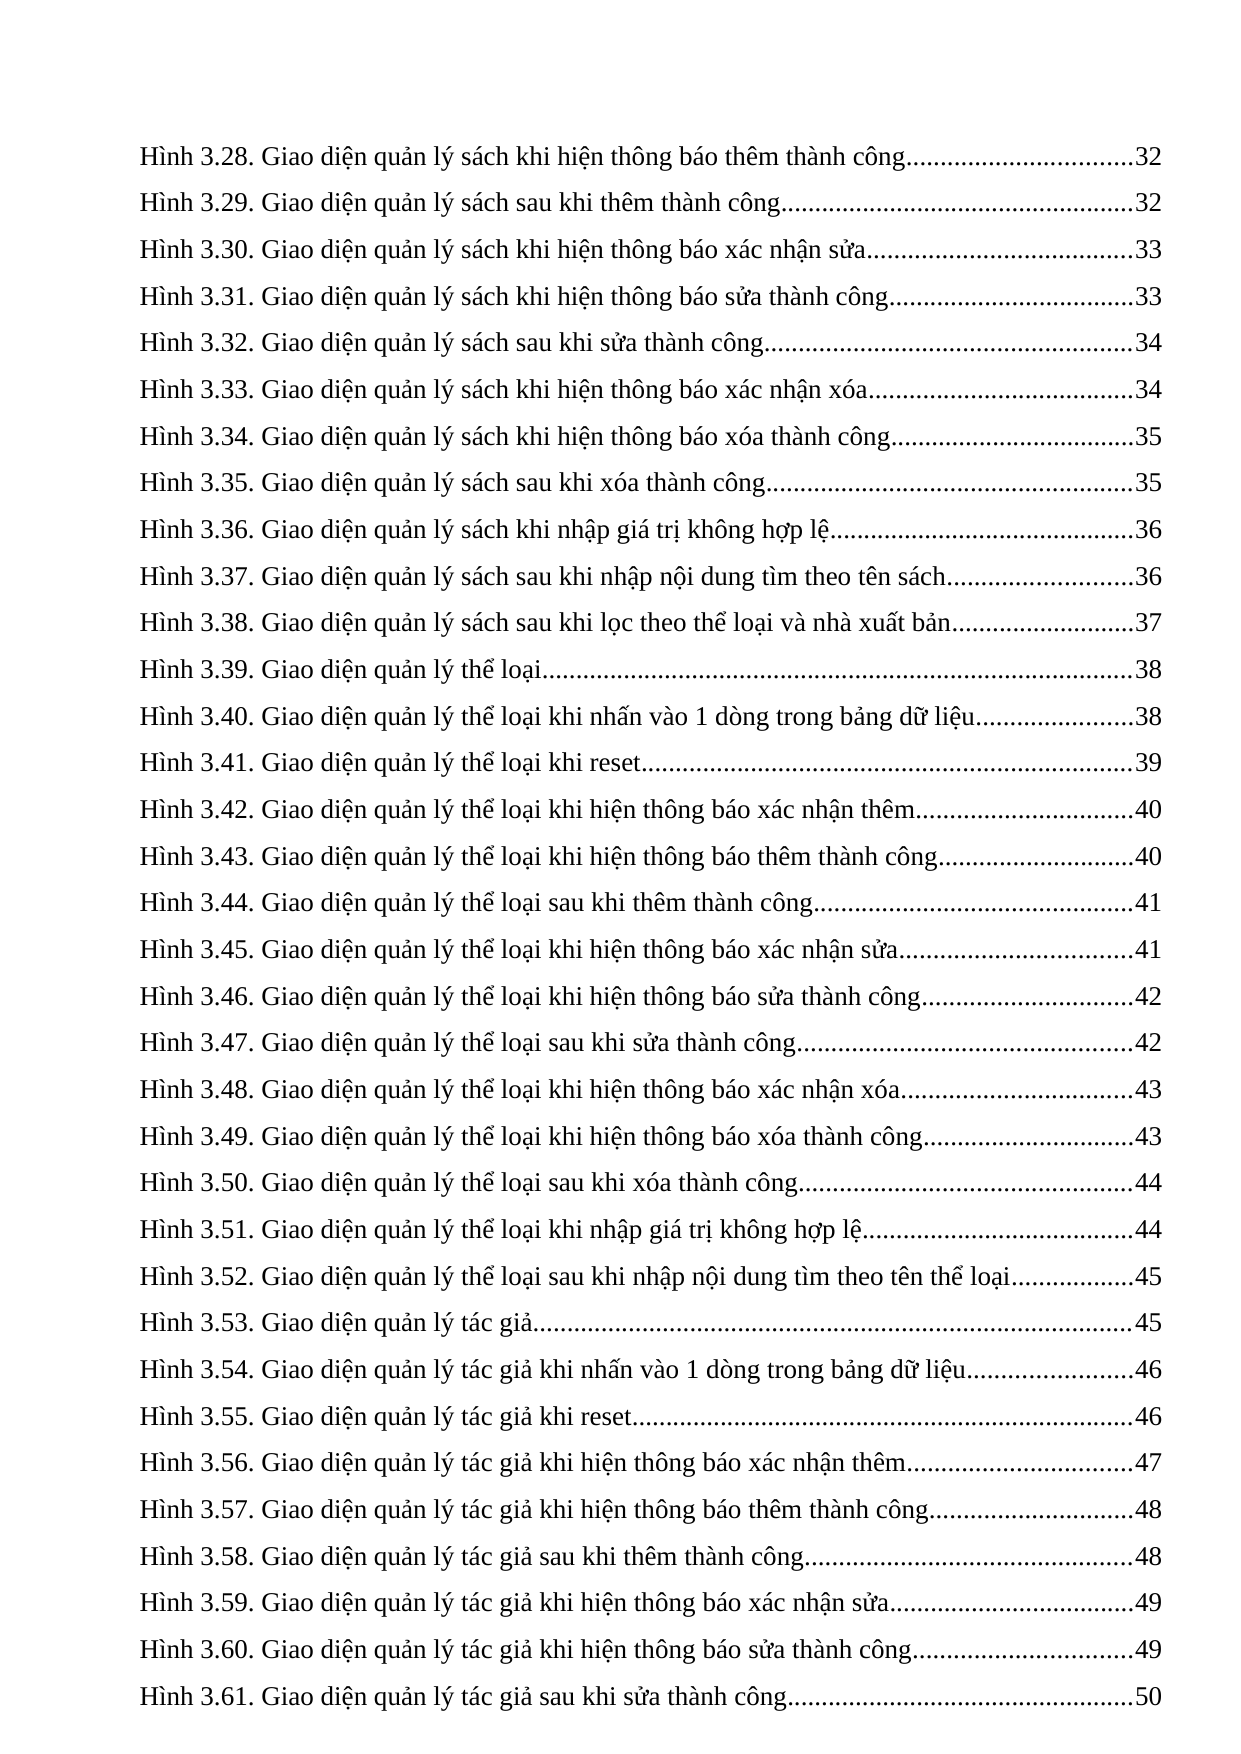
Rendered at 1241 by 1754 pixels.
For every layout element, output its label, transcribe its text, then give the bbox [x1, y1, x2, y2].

text Hình 3.45. Giao diện quản lý thể loại khi hiện thông báo xác nhận sửa 41 [139, 933, 1163, 964]
text Hình 3.60. Giao diện quản lý tác giả khi hiện thông báo sửa thành công 49 [139, 1633, 1163, 1664]
text Hình 3.55. Giao diện quản lý tác giả khi reset 46 [139, 1399, 1163, 1431]
text Hình 3.57. Giao diện quản lý tác giả khi hiện thông báo thêm thành công 48 [139, 1493, 1163, 1524]
text Hình 3.39. Giao diện quản lý thể loại 38 [139, 653, 1163, 684]
text Hình 3.31. Giao diện quản lý sách khi hiện thông báo sửa thành công 33 [139, 279, 1163, 311]
text Hình 3.41. Giao diện quản lý thể loại khi reset 39 [139, 746, 1163, 777]
text Hình 3.37. Giao diện quản lý sách sau khi nhập nội dung tìm theo tên sách 36 [139, 559, 1163, 591]
text Hình 3.35. Giao diện quản lý sách sau khi xóa thành công 35 [139, 466, 1163, 497]
text Hình 3.50. Giao diện quản lý thể loại sau khi xóa thành công 44 [139, 1166, 1163, 1197]
text Hình 3.48. Giao diện quản lý thể loại khi hiện thông báo xác nhận xóa 43 [139, 1073, 1163, 1104]
text Hình 3.49. Giao diện quản lý thể loại khi hiện thông báo xóa thành công 43 [139, 1119, 1163, 1151]
text Hình 3.42. Giao diện quản lý thể loại khi hiện thông báo xác nhận thêm 40 [139, 793, 1163, 824]
text Hình 3.29. Giao diện quản lý sách sau khi thêm thành công 32 [139, 186, 1163, 217]
text Hình 3.52. Giao diện quản lý thể loại sau khi nhập nội dung tìm theo tên thể loại 45 [139, 1259, 1163, 1291]
text Hình 3.30. Giao diện quản lý sách khi hiện thông báo xác nhận sửa 33 [139, 233, 1163, 264]
text Hình 3.34. Giao diện quản lý sách khi hiện thông báo xóa thành công 35 [139, 419, 1163, 451]
text Hình 3.32. Giao diện quản lý sách sau khi sửa thành công 34 [139, 326, 1163, 357]
text Hình 3.56. Giao diện quản lý tác giả khi hiện thông báo xác nhận thêm 47 [139, 1446, 1163, 1477]
text Hình 3.47. Giao diện quản lý thể loại sau khi sửa thành công 42 [139, 1026, 1163, 1057]
text Hình 3.28. Giao diện quản lý sách khi hiện thông báo thêm thành công 32 [139, 139, 1163, 171]
text Hình 3.51. Giao diện quản lý thể loại khi nhập giá trị không hợp lệ 44 [139, 1213, 1163, 1244]
text Hình 3.46. Giao diện quản lý thể loại khi hiện thông báo sửa thành công 42 [139, 979, 1163, 1011]
text Hình 3.61. Giao diện quản lý tác giả sau khi sửa thành công 50 [139, 1679, 1163, 1711]
text Hình 3.54. Giao diện quản lý tác giả khi nhấn vào 1 dòng trong bảng dữ liệu 46 [139, 1353, 1163, 1384]
text Hình 3.53. Giao diện quản lý tác giả 45 [139, 1306, 1163, 1337]
text Hình 3.58. Giao diện quản lý tác giả sau khi thêm thành công 48 [139, 1539, 1163, 1571]
text Hình 3.38. Giao diện quản lý sách sau khi lọc theo thể loại và nhà xuất bản 37 [139, 606, 1163, 637]
text Hình 3.33. Giao diện quản lý sách khi hiện thông báo xác nhận xóa 34 [139, 373, 1163, 404]
text Hình 3.40. Giao diện quản lý thể loại khi nhấn vào 1 dòng trong bảng dữ liệu 38 [139, 699, 1163, 731]
text Hình 3.59. Giao diện quản lý tác giả khi hiện thông báo xác nhận sửa 49 [139, 1586, 1163, 1617]
text Hình 3.44. Giao diện quản lý thể loại sau khi thêm thành công 41 [139, 886, 1163, 917]
text Hình 3.43. Giao diện quản lý thể loại khi hiện thông báo thêm thành công 40 [139, 839, 1163, 871]
text Hình 3.36. Giao diện quản lý sách khi nhập giá trị không hợp lệ 36 [139, 513, 1163, 544]
